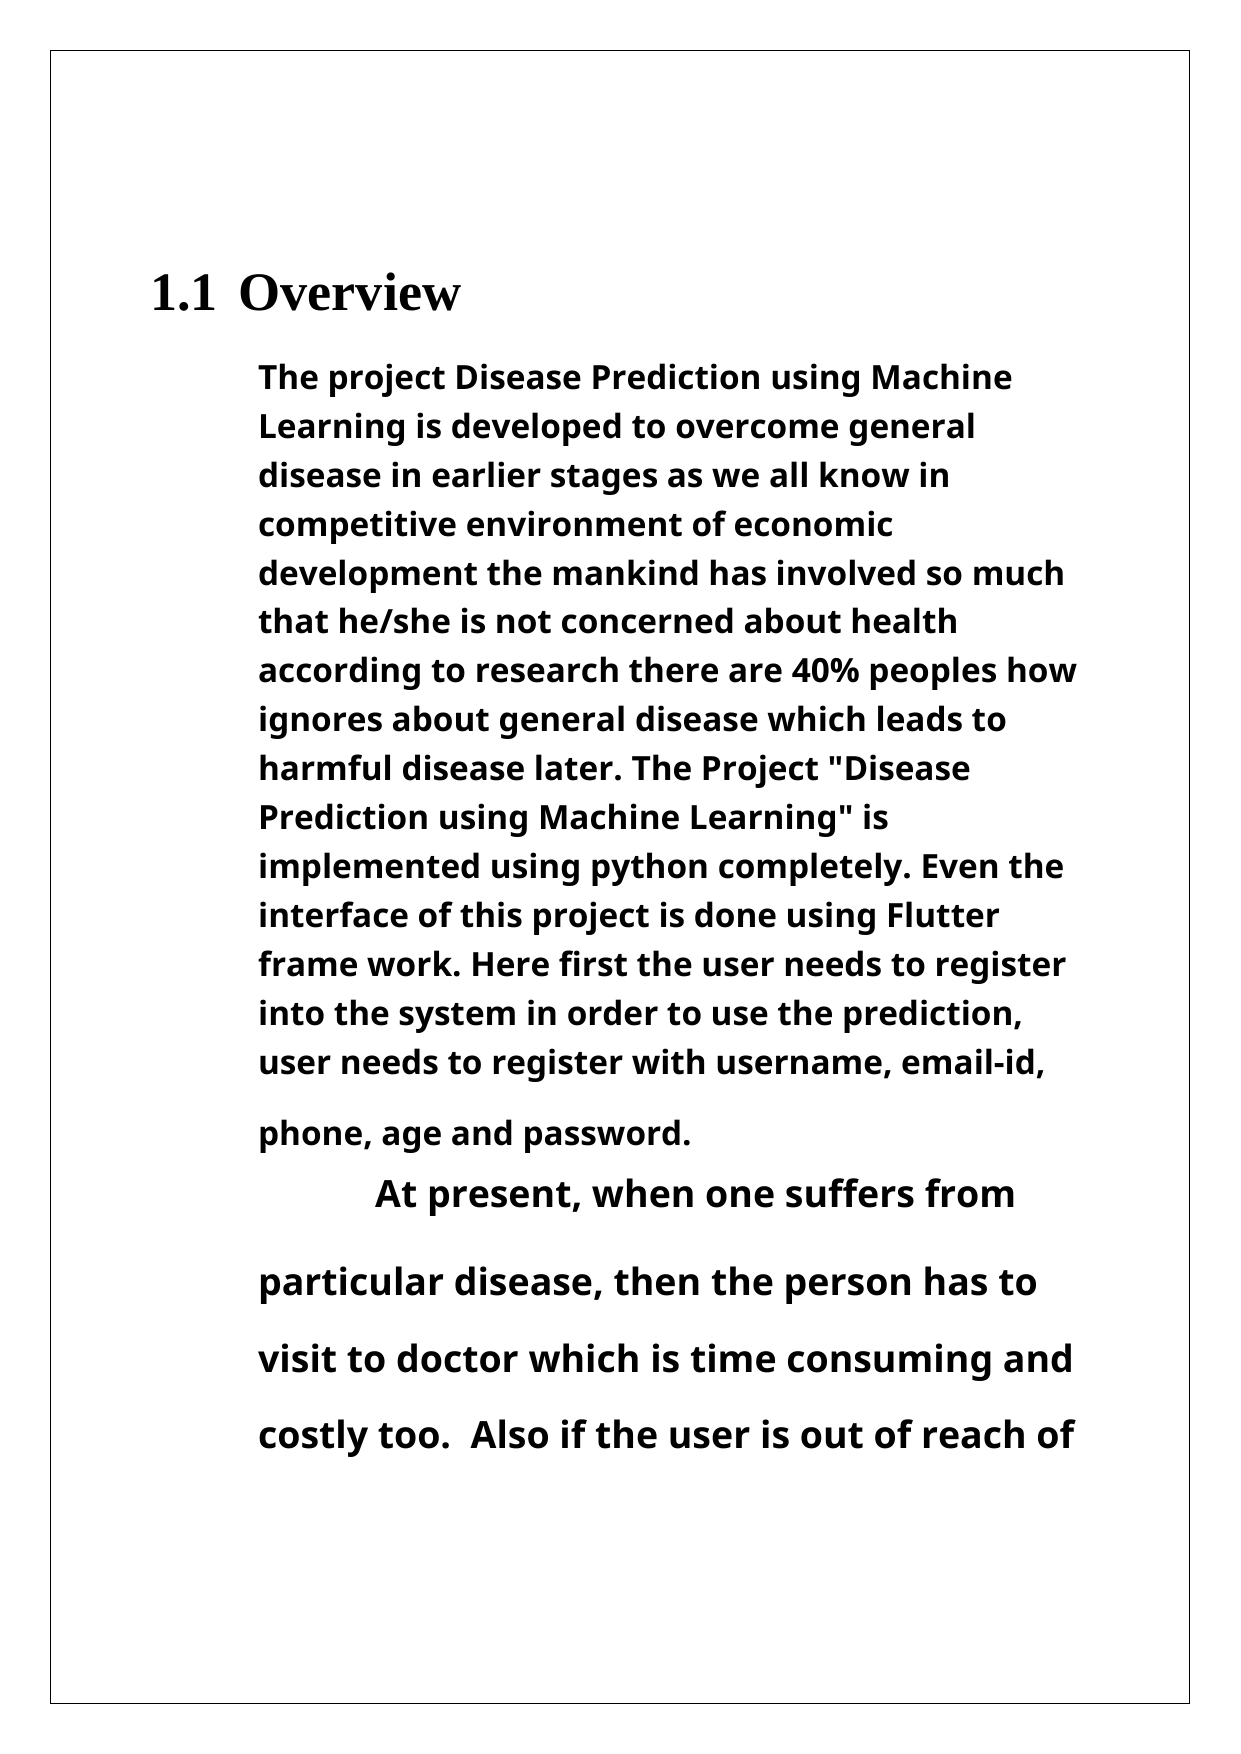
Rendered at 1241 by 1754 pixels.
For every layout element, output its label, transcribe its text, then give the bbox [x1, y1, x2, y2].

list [258, 1255, 1105, 1459]
list At present, when one suffers from [258, 1167, 1105, 1218]
list The project Disease Prediction using Machine Learning is developed to overcome general disease in earlier stages as we all know in competitive environment of economic development the mankind has involved so much that he/she is not concerned about health according to research there are 40% peoples how ignores about general disease which leads to harmful disease later. The Project "Disease Prediction using Machine Learning" is implemented using python completely. Even the interface of this project is done using Flutter frame work. Here first the user needs to register into the system in order to use the prediction, user needs to register with username, email-id, phone, age and password. [258, 353, 1105, 1162]
list Overview [150, 260, 1105, 322]
